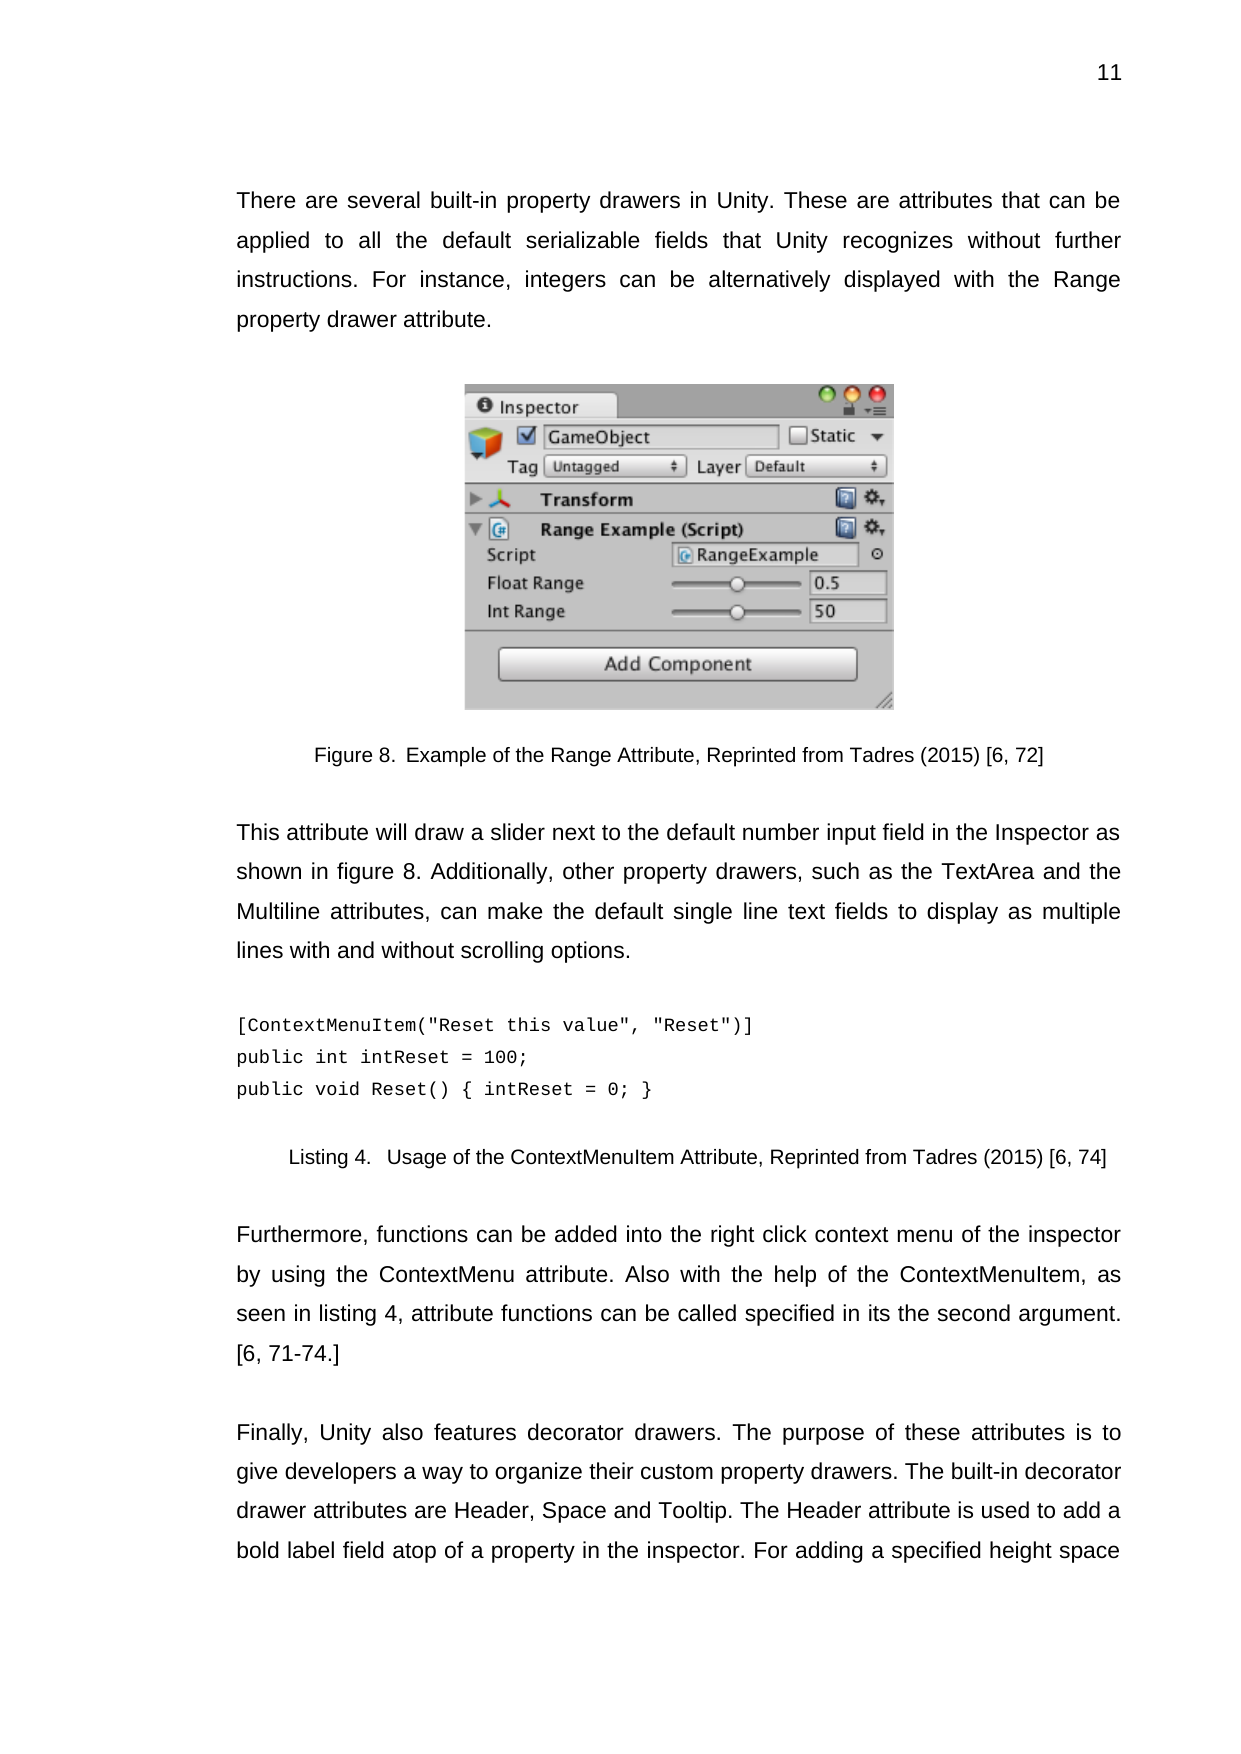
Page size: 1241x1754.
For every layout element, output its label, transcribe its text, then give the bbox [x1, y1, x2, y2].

list public void Reset() { intReset = 0; } [236, 1080, 1122, 1101]
list [ContextMenuItem("Reset this value", "Reset")] [236, 1016, 1122, 1037]
list public int intReset = 100; [236, 1048, 1122, 1069]
text There are several built-in property drawers in Unity. These are attributes that can be applied to all the default serializable fields that Unity recognizes without further instructions. For instance, integers can be alternatively displayed with the Range property drawer attribute. [236, 187, 1122, 332]
text This attribute will draw a slider next to the default number input field in the Inspector as shown in figure 8. Additionally, other property drawers, such as the TextArea and the Multiline attributes, can make the default single line text fields to display as multiple lines with and without scrolling options. [236, 819, 1122, 964]
text Furthermore, functions can be added into the right click context menu of the inspector by using the ContextMenu attribute. Also with the help of the ContextMenuItem, as seen in listing 4, attribute functions can be called specified in its the second argument. [6, 71-74.] [236, 1221, 1122, 1366]
list Usage of the ContextMenuItem Attribute, Reprinted from Tadres (2015) [6, 74] [274, 1145, 1122, 1169]
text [236, 1418, 1122, 1563]
picture [464, 384, 894, 710]
text Example of the Range Attribute, Reprinted from Tadres (2015) [6, 72] [236, 743, 1122, 767]
